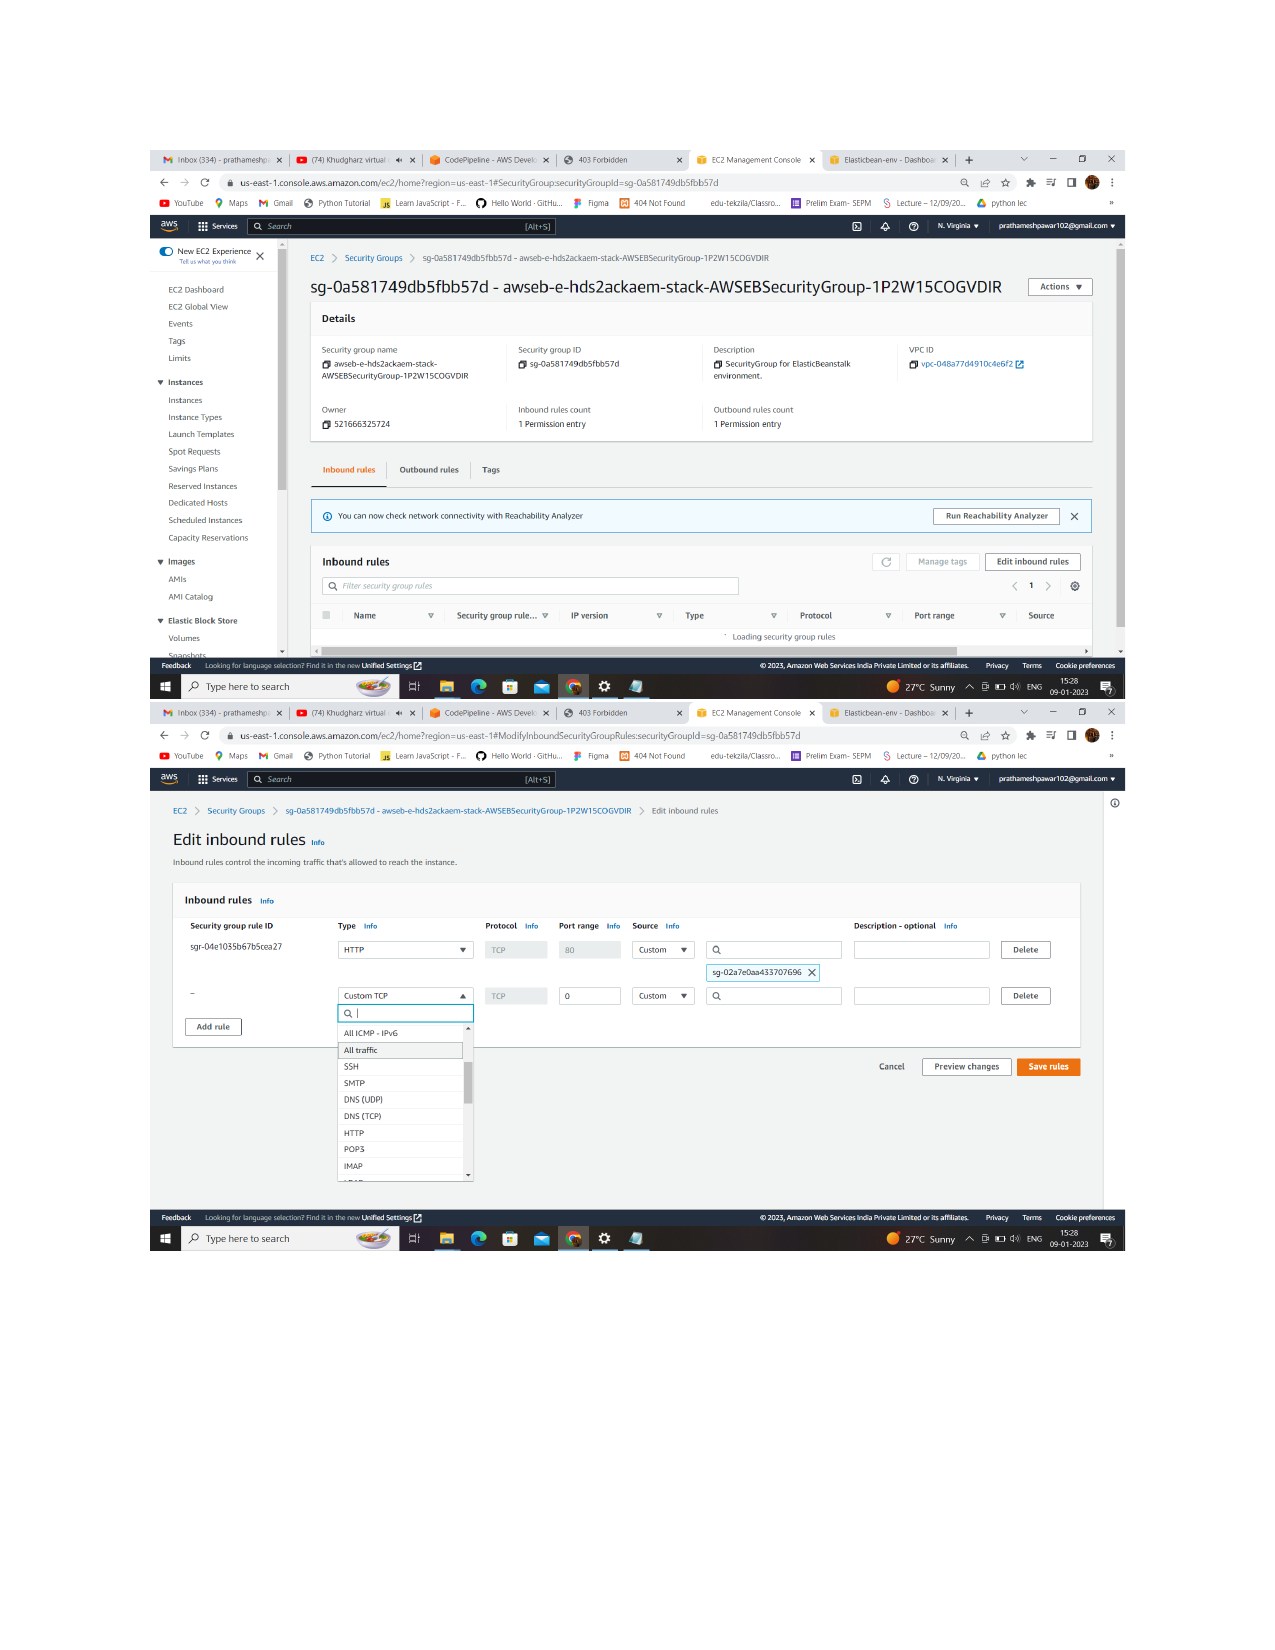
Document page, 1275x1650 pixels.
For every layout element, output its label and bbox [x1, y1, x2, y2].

picture [150, 150, 1125, 699]
picture [150, 702, 1125, 1251]
